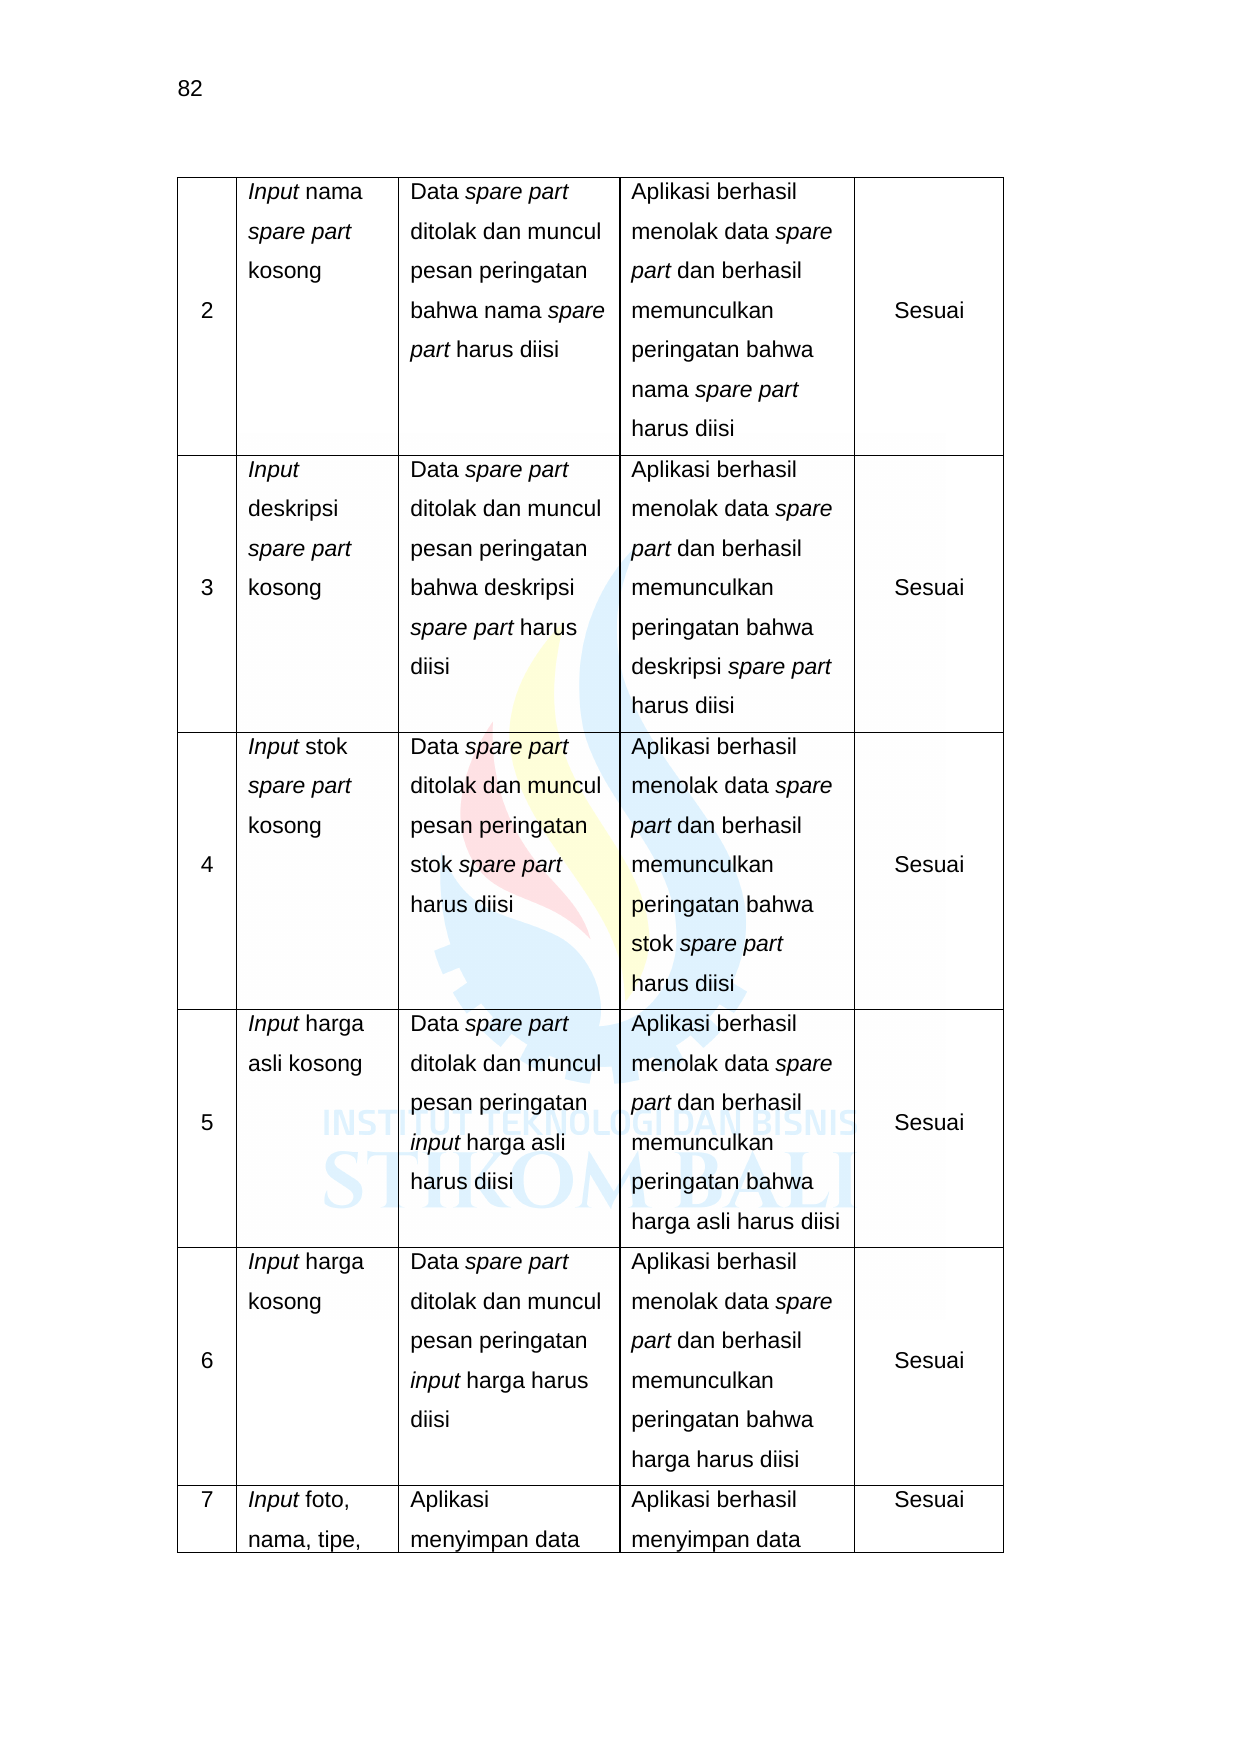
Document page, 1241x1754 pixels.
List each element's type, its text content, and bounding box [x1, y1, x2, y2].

table_cell 6 [178, 1248, 236, 1485]
table_cell Data spare part ditolak dan muncul pesan peringatan input harga asli harus diisi [399, 1010, 619, 1247]
table_cell Input harga kosong [237, 1248, 398, 1485]
table_cell Data spare part ditolak dan muncul pesan peringatan bahwa nama spare part harus diisi [399, 178, 619, 454]
table_cell Sesuai [855, 1248, 1003, 1485]
table_cell Data spare part ditolak dan muncul pesan peringatan stok spare part harus diisi [399, 733, 619, 1009]
table_cell Aplikasi berhasil menolak data spare part dan berhasil memunculkan peringatan bahwa harga harus diisi [621, 1248, 854, 1485]
table_cell Aplikasi berhasil menolak data spare part dan berhasil memunculkan peringatan bahwa nama spare part harus diisi [621, 178, 854, 454]
table_cell Input nama spare part kosong [237, 178, 398, 454]
table_cell Sesuai [855, 1486, 1003, 1552]
table_cell Input harga asli kosong [237, 1010, 398, 1247]
table_cell Sesuai [855, 178, 1003, 454]
table_cell Data spare part ditolak dan muncul pesan peringatan input harga harus diisi [399, 1248, 619, 1485]
table_cell 7 [178, 1486, 236, 1552]
table_cell Aplikasi berhasil menolak data spare part dan berhasil memunculkan peringatan bahwa deskripsi spare part harus diisi [621, 456, 854, 732]
table_cell Aplikasi berhasil menolak data spare part dan berhasil memunculkan peringatan bahwa stok spare part harus diisi [621, 733, 854, 1009]
table_cell 3 [178, 456, 236, 732]
table_cell Data spare part ditolak dan muncul pesan peringatan bahwa deskripsi spare part harus diisi [399, 456, 619, 732]
table_cell Input foto, nama, tipe, stok, harga, harga asli: Benar [237, 1486, 398, 1552]
table_cell 5 [178, 1010, 236, 1247]
table_cell Aplikasi berhasil menolak data spare part dan berhasil memunculkan peringatan bahwa harga asli harus diisi [621, 1010, 854, 1247]
table_cell Sesuai [855, 733, 1003, 1009]
table_cell Input deskripsi spare part kosong [237, 456, 398, 732]
table_cell Aplikasi berhasil menyimpan data spare part [621, 1486, 854, 1552]
table_cell Sesuai [855, 1010, 1003, 1247]
table_cell Aplikasi menyimpan data spare part [399, 1486, 619, 1552]
table_cell 4 [178, 733, 236, 1009]
table_cell 2 [178, 178, 236, 454]
table_cell Input stok spare part kosong [237, 733, 398, 1009]
table_cell Sesuai [855, 456, 1003, 732]
